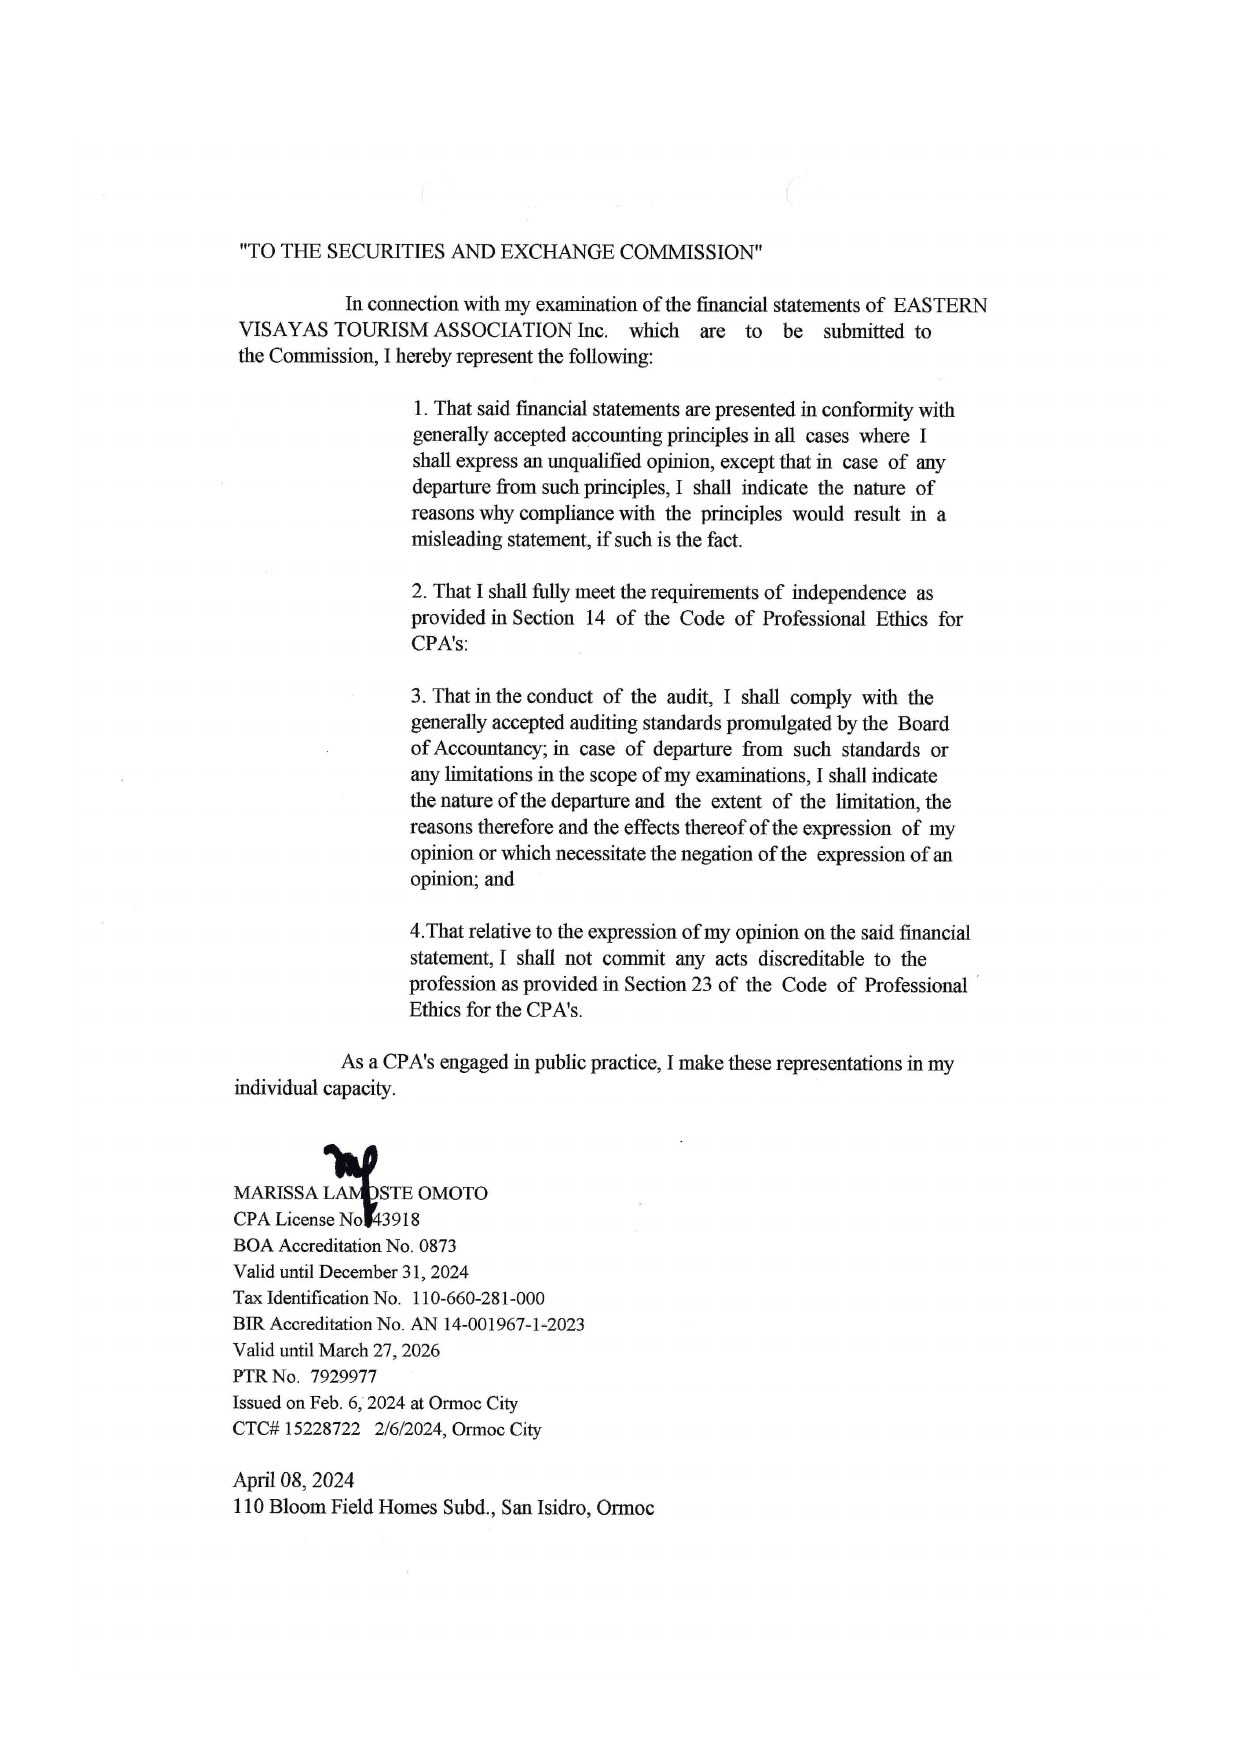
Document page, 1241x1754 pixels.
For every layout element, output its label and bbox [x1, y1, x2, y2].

picture [75, 134, 1166, 1676]
